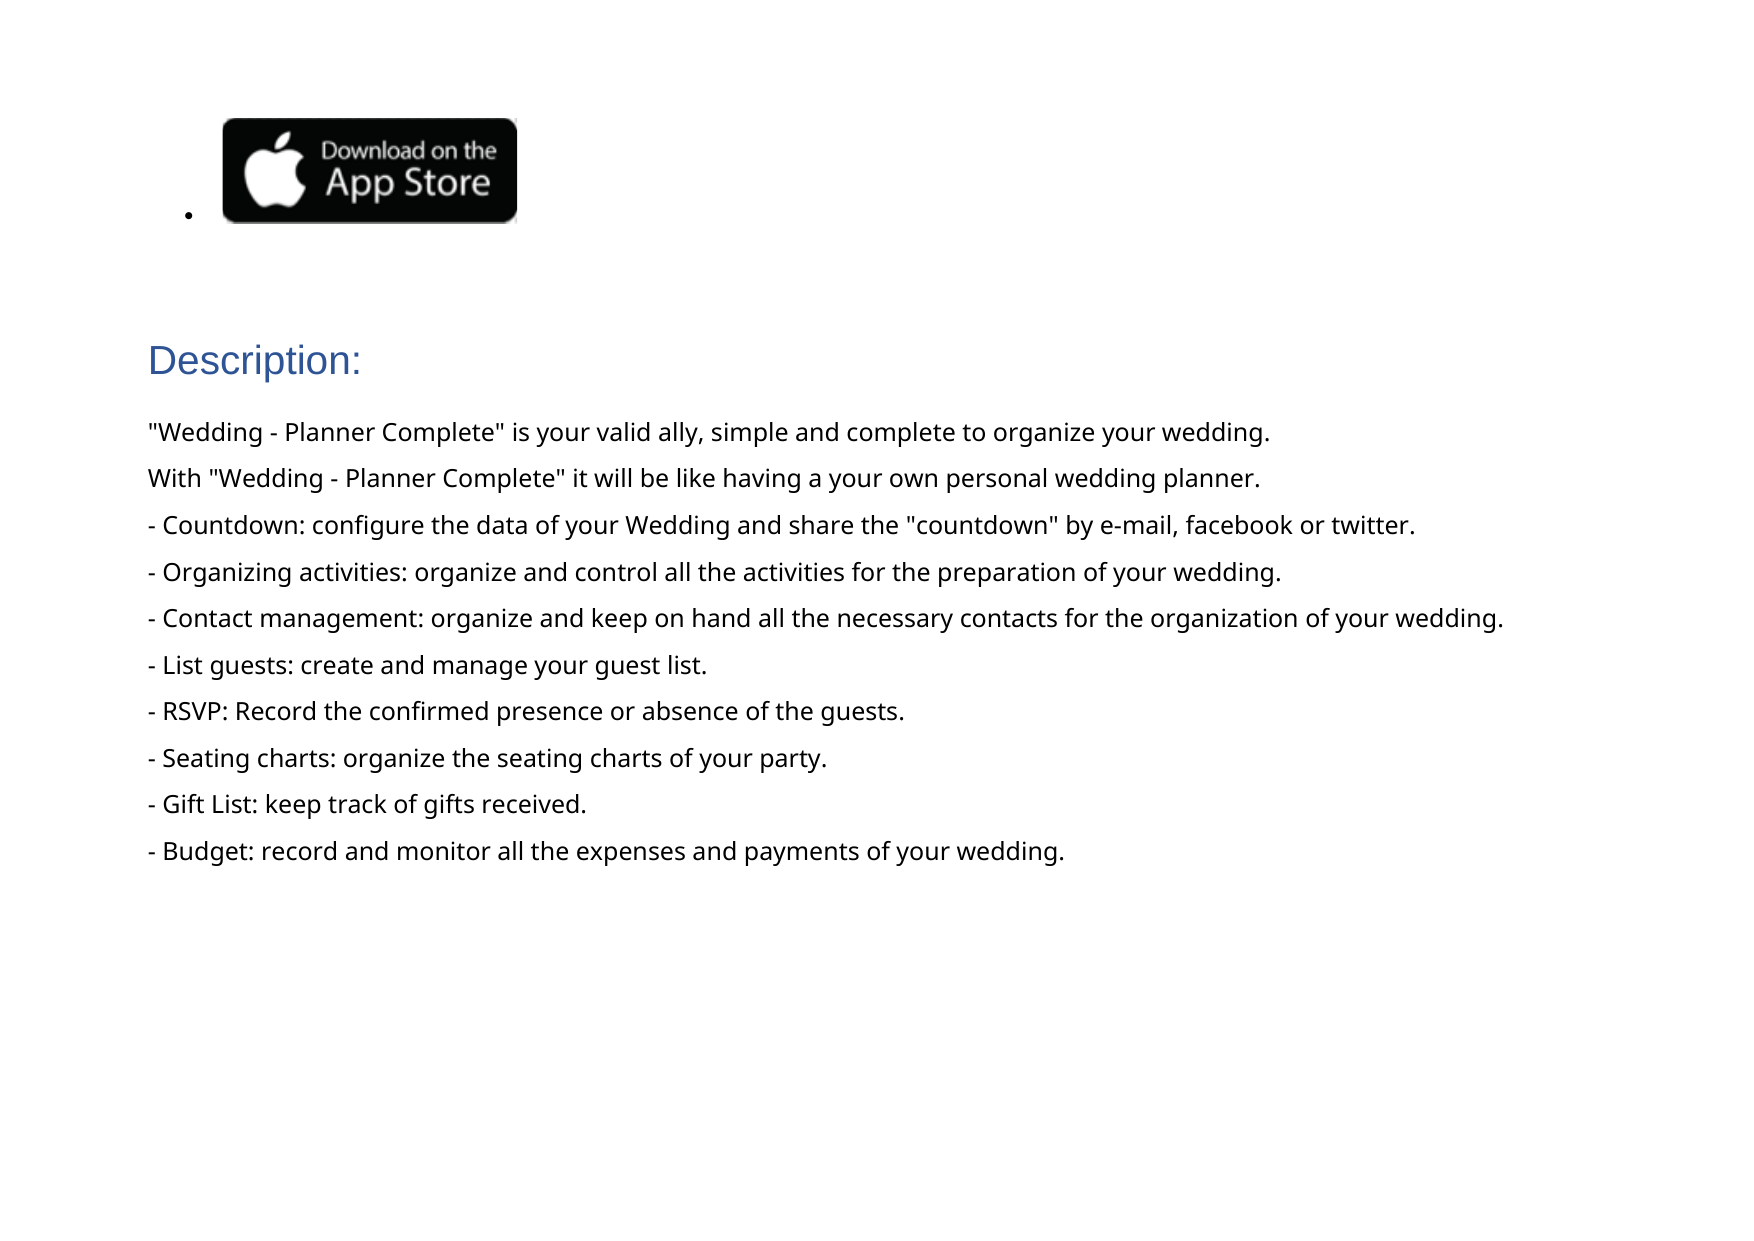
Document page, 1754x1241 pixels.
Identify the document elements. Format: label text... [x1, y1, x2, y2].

text "Wedding - Planner Complete" is your valid ally, simple and complete to organize your wedding. [148, 414, 1636, 449]
text - Organizing activities: organize and control all the activities for the preparation of your wedding. [148, 554, 1636, 588]
text With "Wedding - Planner Complete" it will be like having a your own personal wedding planner. [148, 461, 1636, 495]
subtitle Description: [148, 337, 1636, 383]
picture [222, 118, 518, 224]
text - Contact management: organize and keep on hand all the necessary contacts for the organization of your wedding. [148, 601, 1636, 635]
text - Countdown: configure the data of your Wedding and share the "countdown" by e-mail, facebook or twitter. [148, 508, 1636, 542]
text - Gift List: keep track of gifts received. [148, 787, 1636, 821]
text - RSVP: Record the confirmed presence or absence of the guests. [148, 694, 1636, 728]
text - Seating charts: organize the seating charts of your party. [148, 741, 1636, 774]
text - List guests: create and manage your guest list. [148, 647, 1636, 681]
text - Budget: record and monitor all the expenses and payments of your wedding. [148, 834, 1636, 868]
